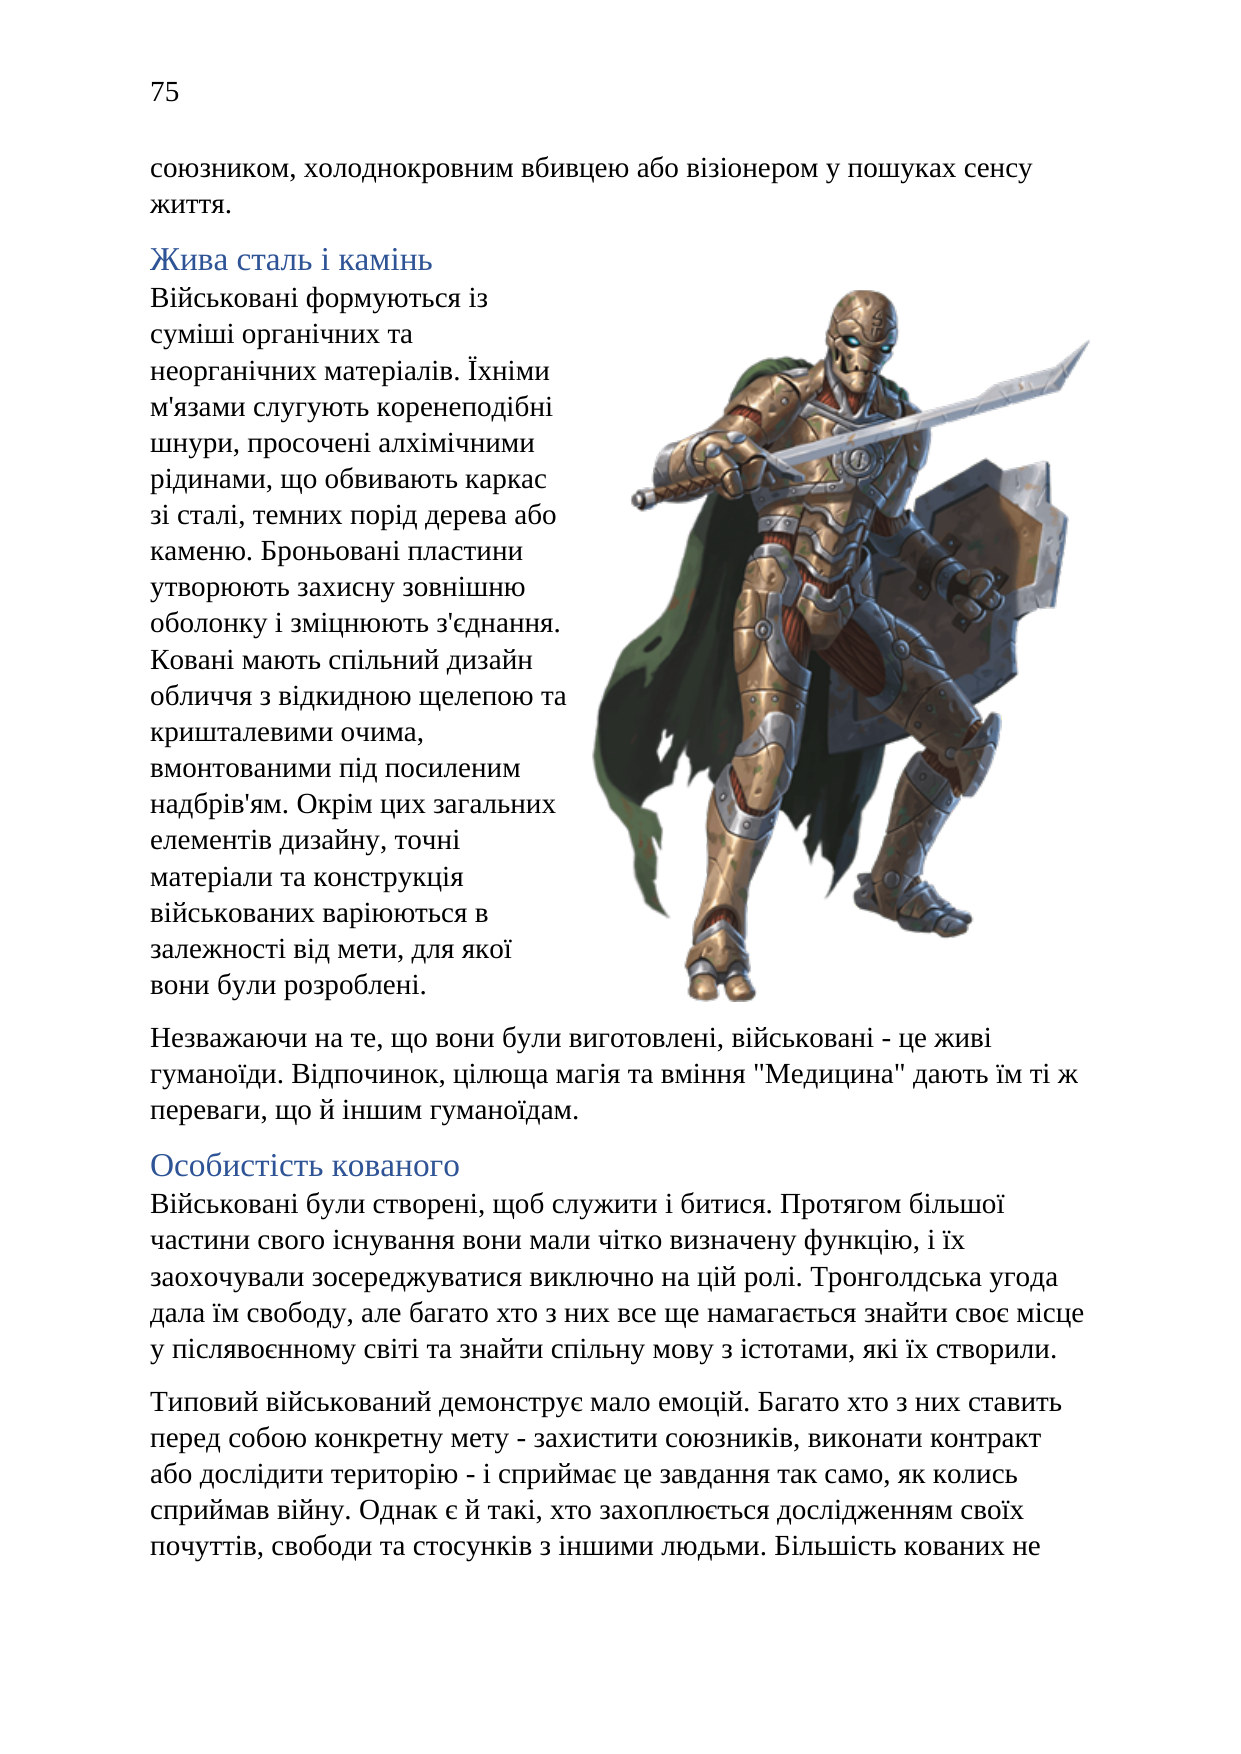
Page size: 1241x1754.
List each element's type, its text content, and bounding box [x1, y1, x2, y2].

text Незважаючи на те, що вони були виготовлені, військовані - це живі гуманоїди. Відпочинок, цілюща магія та вміння "Медицина" дають їм ті ж переваги, що й іншим гуманоїдам. [150, 1020, 1090, 1126]
text Військовані були створені, щоб служити і битися. Протягом більшої частини свого існування вони мали чітко визначену функцію, і їх заохочували зосереджуватися виключно на цій ролі. Тронголдська угода дала їм свободу, але багато хто з них все ще намагається знайти своє місце у післявоєнному світі та знайти спільну мову з істотами, які їх створили. [150, 1186, 1090, 1364]
subtitle Жива сталь і камінь [150, 239, 1090, 277]
picture [591, 290, 1091, 1002]
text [150, 1384, 1090, 1562]
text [150, 150, 1090, 220]
subtitle Особистість кованого [150, 1145, 1090, 1183]
